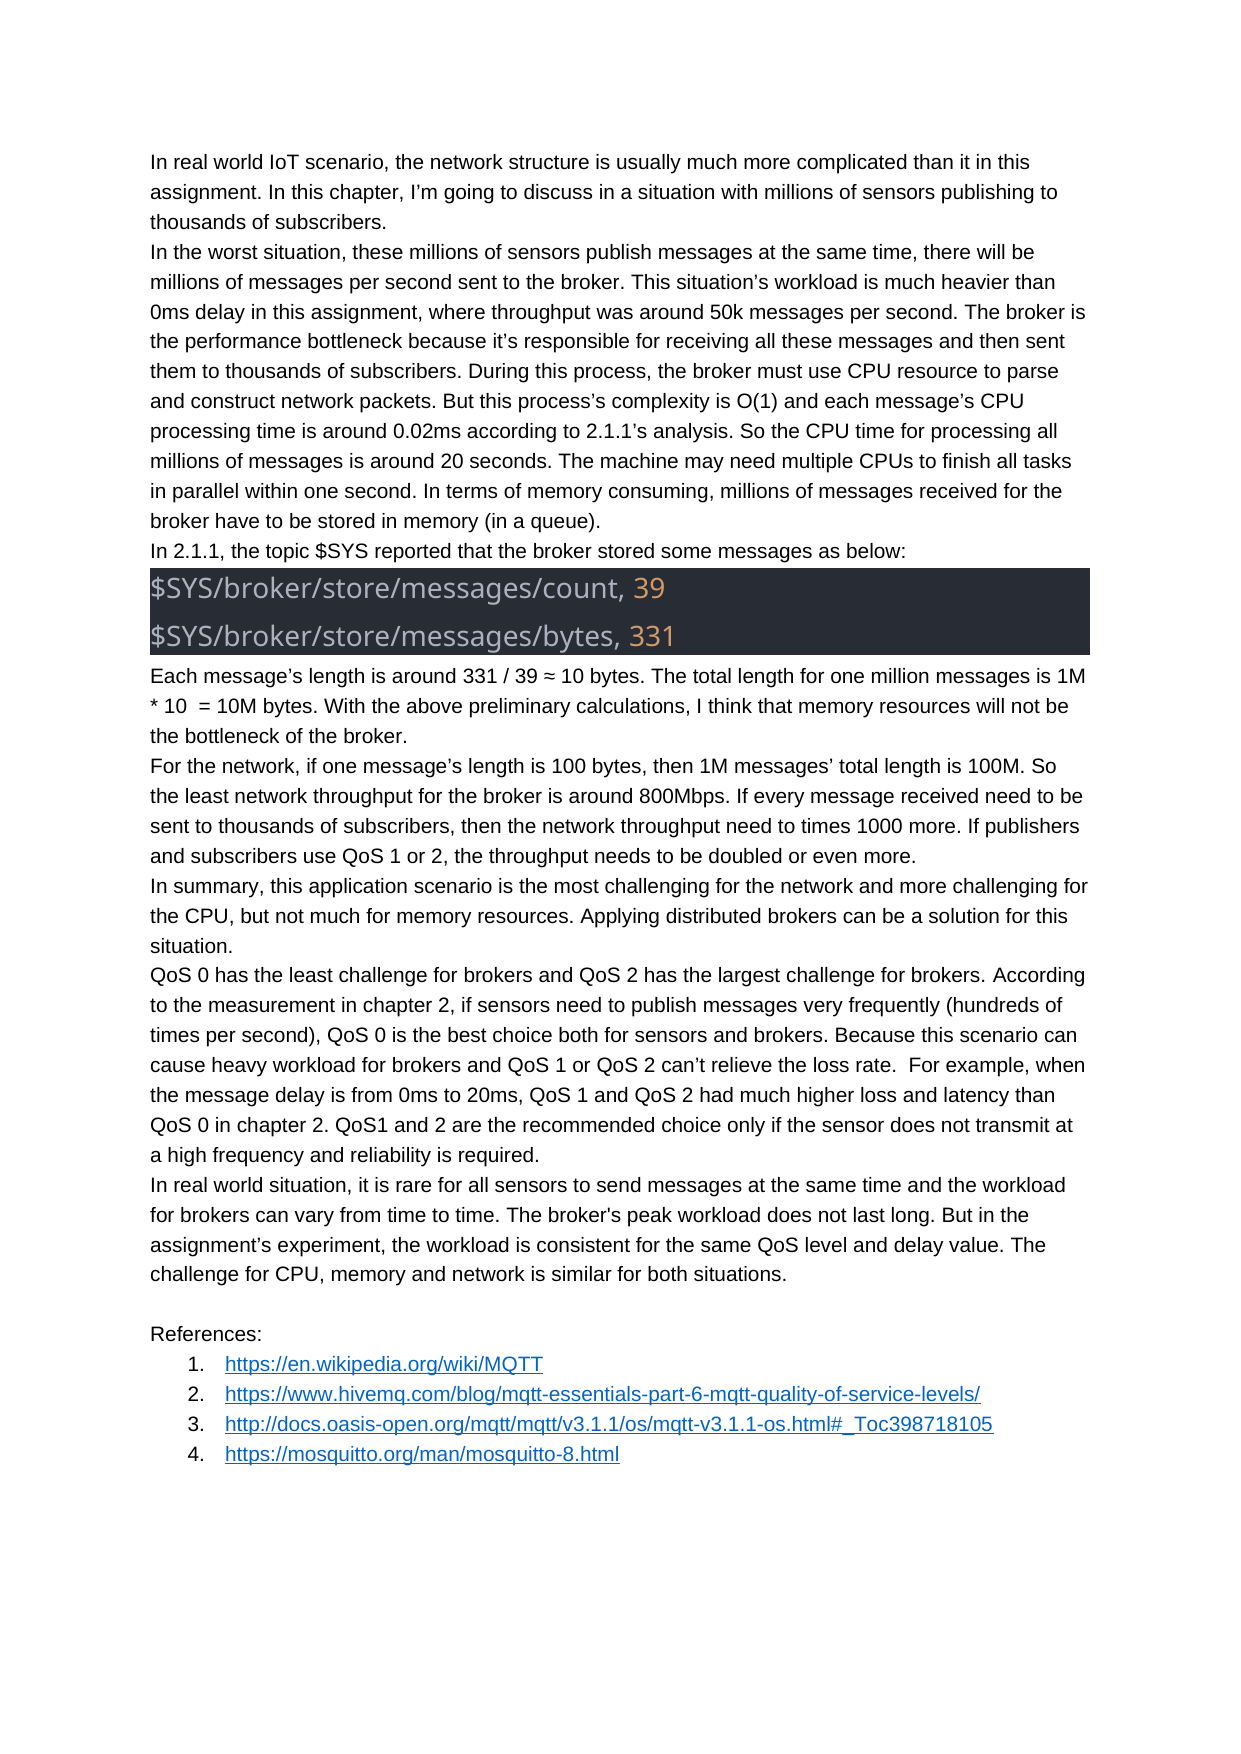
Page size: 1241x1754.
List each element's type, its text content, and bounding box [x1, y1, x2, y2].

text In the worst situation, these millions of sensors publish messages at the same time, there will be millions of messages per second sent to the broker. This situation’s workload is much heavier than 0ms delay in this assignment, where throughput was around 50k messages per second. The broker is the performance bottleneck because it’s responsible for receiving all these messages and then sent them to thousands of subscribers. During this process, the broker must use CPU resource to parse and construct network packets. But this process’s complexity is O(1) and each message’s CPU processing time is around 0.02ms according to 2.1.1’s analysis. So the CPU time for processing all millions of messages is around 20 seconds. The machine may need multiple CPUs to finish all tasks in parallel within one second. In terms of memory consuming, millions of messages received for the broker have to be stored in memory (in a queue). [150, 240, 1090, 533]
text QoS 0 has the least challenge for brokers and QoS 2 has the largest challenge for brokers. According to the measurement in chapter 2, if sensors need to publish messages very frequently (hundreds of times per second), QoS 0 is the best choice both for sensors and brokers. Because this scenario can cause heavy workload for brokers and QoS 1 or QoS 2 can’t relieve the loss rate. For example, when the message delay is from 0ms to 20ms, QoS 1 and QoS 2 had much higher loss and latency than QoS 0 in chapter 2. QoS1 and 2 are the recommended choice only if the sensor does not transmit at a high frequency and reliability is required. [150, 963, 1090, 1167]
text $SYS/broker/store/messages/bytes, 331 [150, 616, 1090, 655]
text Each message’s length is around 331 / 39 ≈ 10 bytes. The total length for one million messages is 1M * 10 = 10M bytes. With the above preliminary calculations, I think that memory resources will not be the bottleneck of the broker. [150, 664, 1090, 748]
list https://en.wikipedia.org/wiki/MQTT [187, 1352, 1090, 1376]
list http://docs.oasis-open.org/mqtt/mqtt/v3.1.1/os/mqtt-v3.1.1-os.html#_Toc398718105 [187, 1412, 1090, 1436]
text In real world situation, it is rare for all sensors to send messages at the same time and the workload for brokers can vary from time to time. The broker's peak workload does not last long. But in the assignment’s experiment, the workload is consistent for the same QoS level and delay value. The challenge for CPU, memory and network is similar for both situations. [150, 1173, 1090, 1286]
text For the network, if one message’s length is 100 bytes, then 1M messages’ total length is 100M. So the least network throughput for the broker is around 800Mbps. If every message received need to be sent to thousands of subscribers, then the network throughput need to times 1000 more. If publishers and subscribers use QoS 1 or 2, the throughput needs to be doubled or even more. [150, 754, 1090, 868]
text In summary, this application scenario is the most challenging for the network and more challenging for the CPU, but not much for memory resources. Applying distributed brokers can be a solution for this situation. [150, 874, 1090, 957]
text $SYS/broker/store/messages/count, 39 [150, 568, 1090, 607]
list https://mosquitto.org/man/mosquitto-8.html [187, 1442, 1090, 1466]
text In real world IoT scenario, the network structure is usually much more complicated than it in this assignment. In this chapter, I’m going to discuss in a situation with millions of sensors publishing to thousands of subscribers. [150, 150, 1090, 234]
text References: [150, 1322, 1090, 1346]
list https://www.hivemq.com/blog/mqtt-essentials-part-6-mqtt-quality-of-service-levels/ [187, 1382, 1090, 1406]
text In 2.1.1, the topic $SYS reported that the broker stored some messages as below: [150, 539, 1090, 563]
